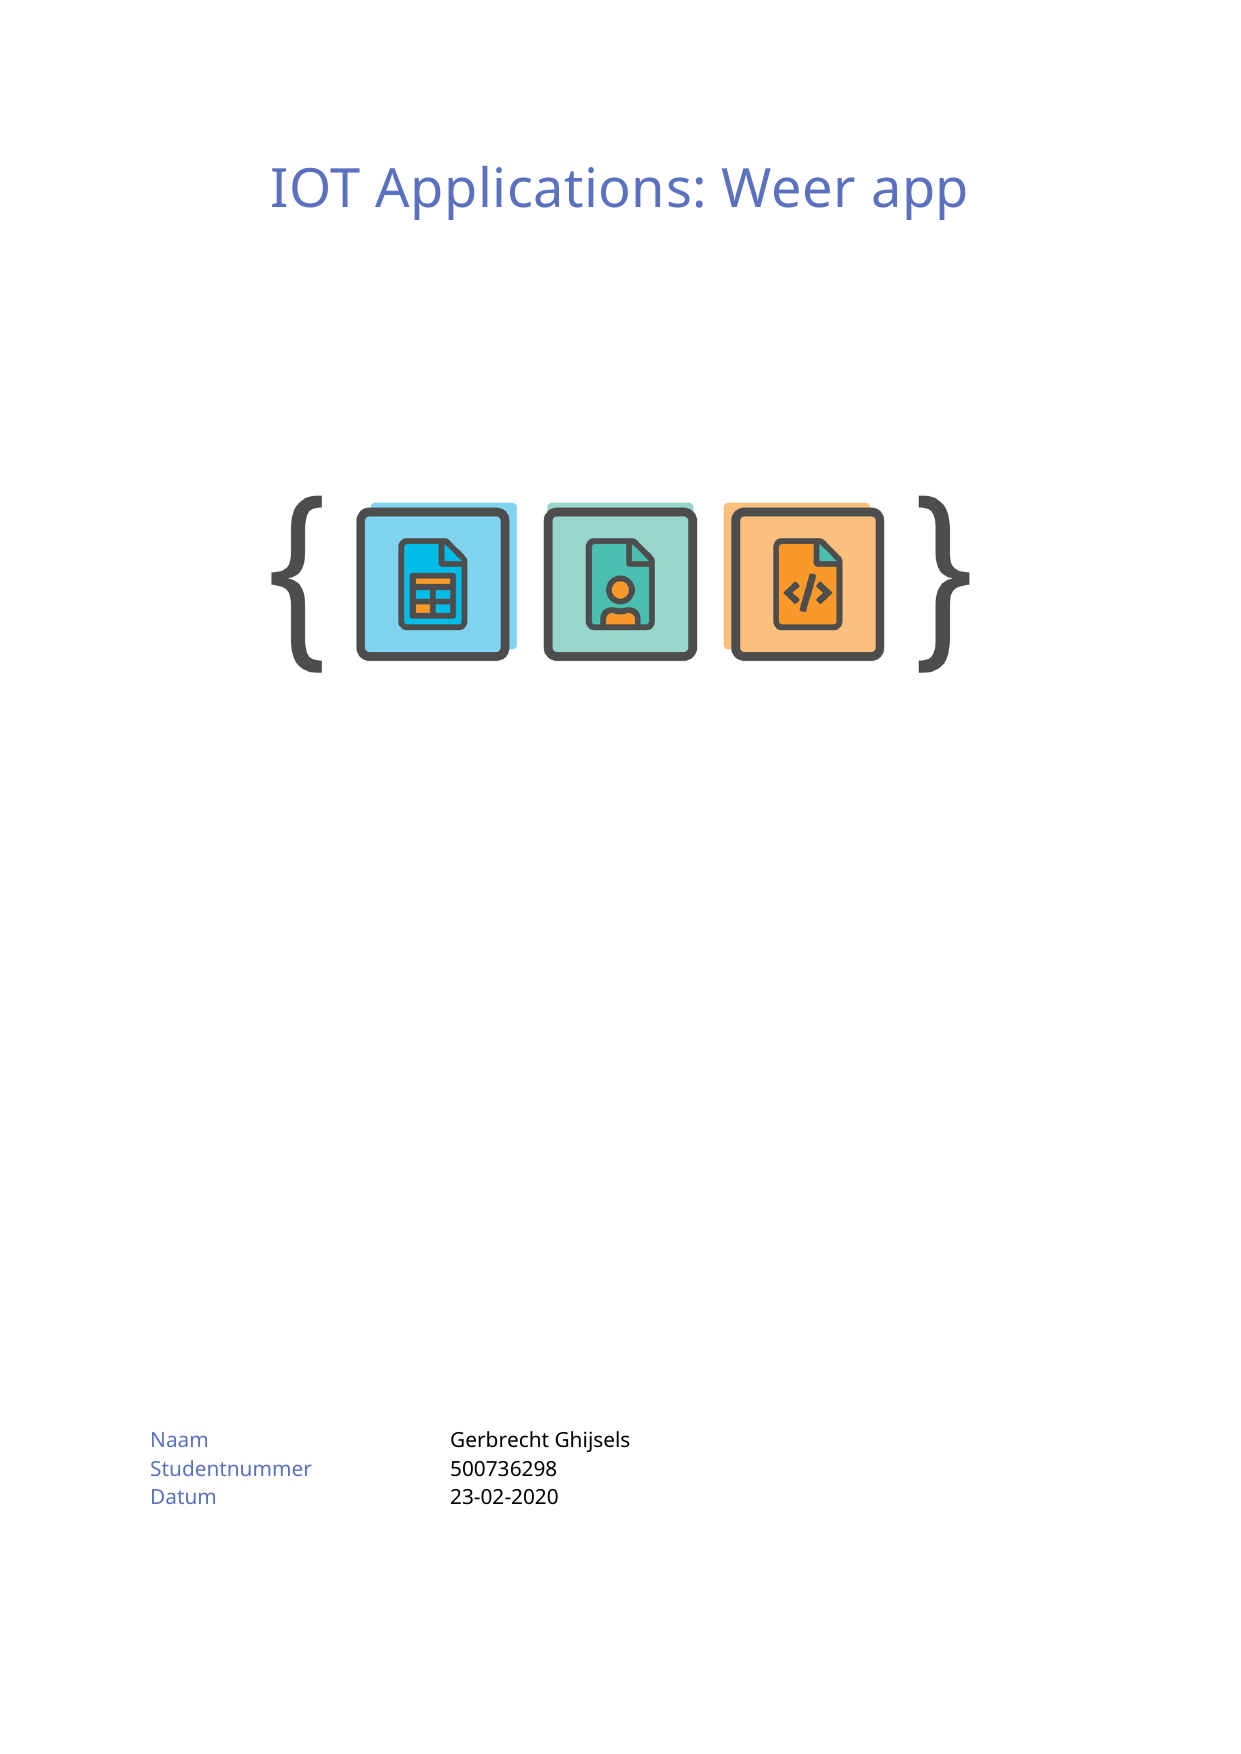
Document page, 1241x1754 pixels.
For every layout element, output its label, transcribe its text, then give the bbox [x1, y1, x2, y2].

text Studentnummer 500736298 [150, 1454, 1090, 1482]
picture [150, 283, 1090, 885]
title IOT Applications: Weer app [150, 150, 1090, 224]
text Datum 23-02-2020 [150, 1482, 1090, 1511]
text Naam Gerbrecht Ghijsels [150, 1425, 1090, 1454]
